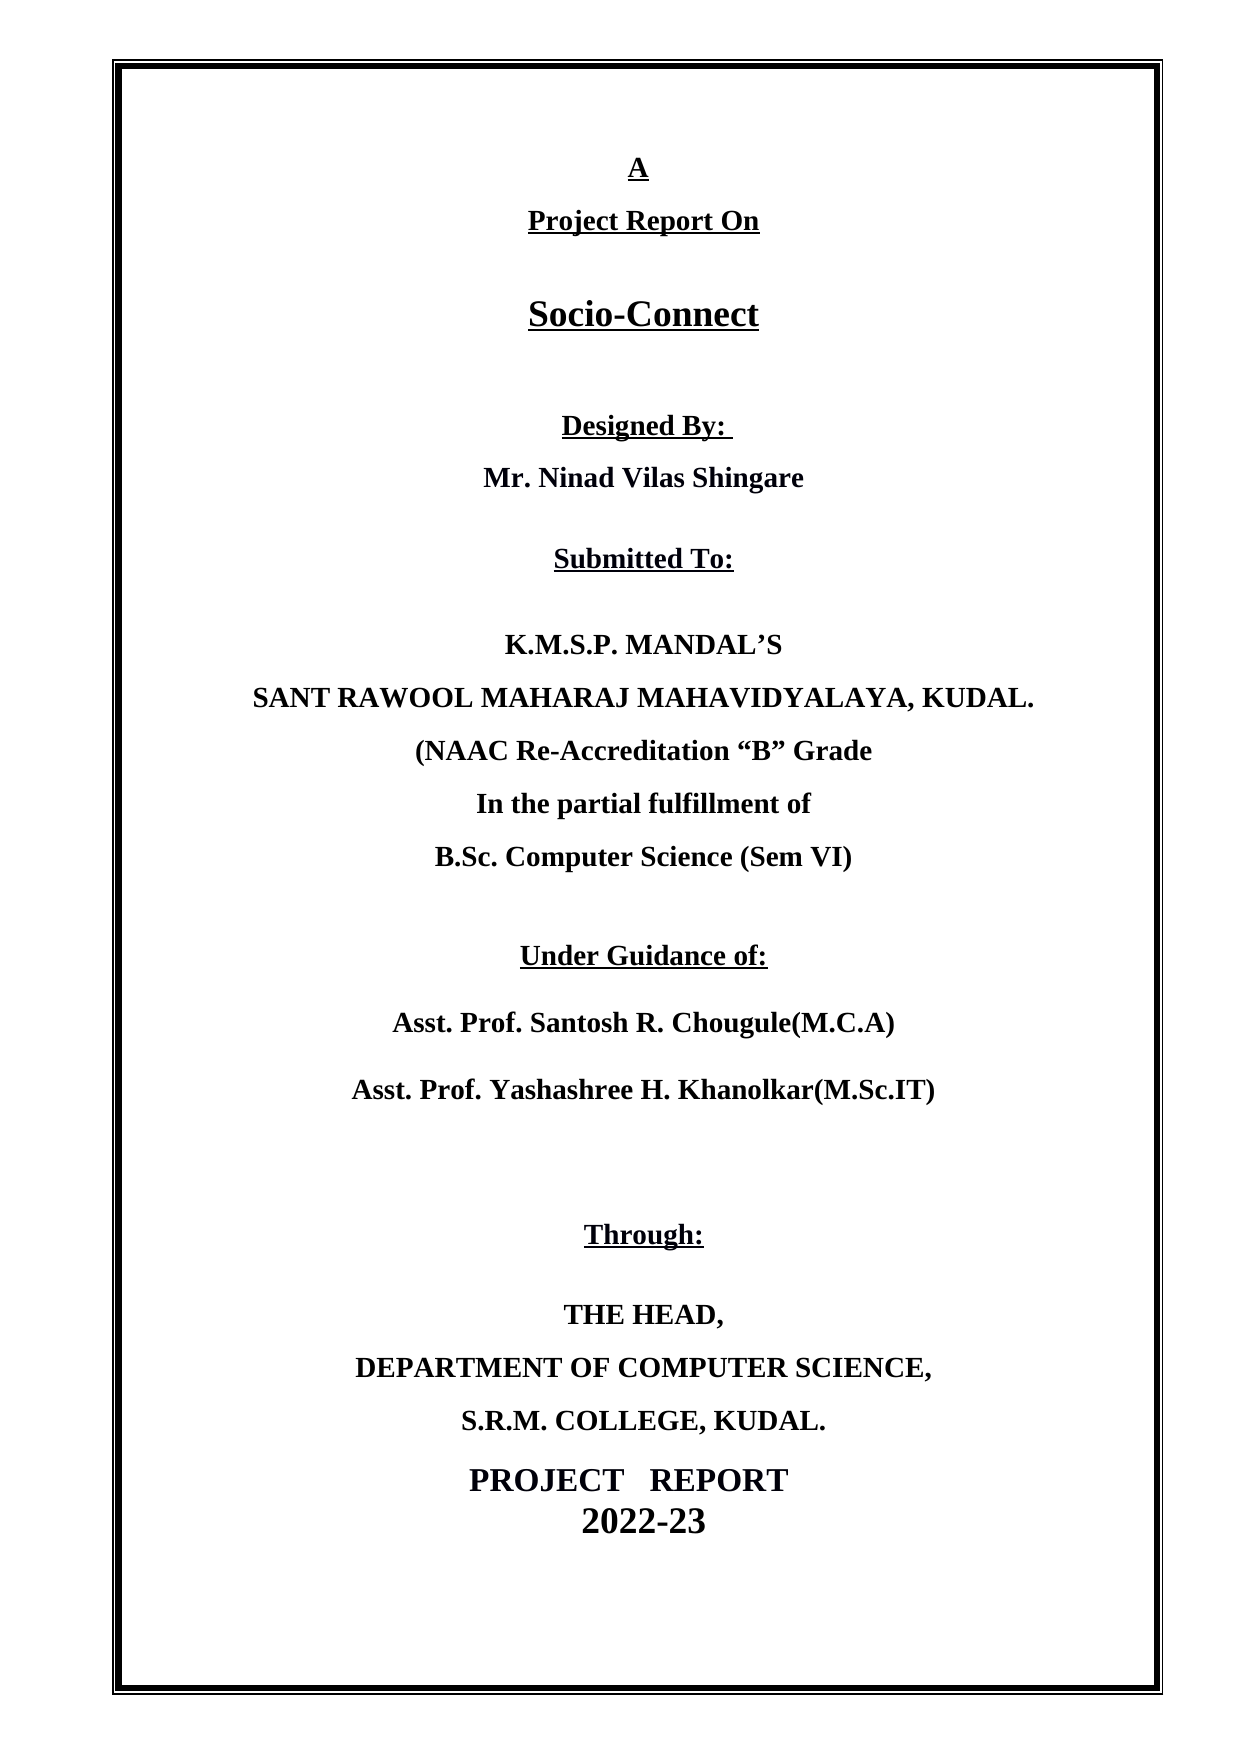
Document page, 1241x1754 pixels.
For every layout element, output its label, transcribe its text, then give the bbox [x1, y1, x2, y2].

text B.Sc. Computer Science (Sem VI) [141, 839, 1146, 872]
text SANT RAWOOL MAHARAJ MAHAVIDYALAYA, KUDAL. [141, 680, 1146, 714]
text DEPARTMENT OF COMPUTER SCIENCE, [141, 1350, 1146, 1384]
text Asst. Prof. Santosh R. Chougule(M.C.A) [141, 1005, 1146, 1039]
text Mr. Ninad Vilas Shingare [141, 461, 1146, 494]
text (NAAC Re-Accreditation “B” Grade [141, 733, 1146, 767]
text 2022-23 [141, 1498, 1146, 1542]
subtitle PROJECT REPORT [141, 1460, 1116, 1498]
text S.R.M. COLLEGE, KUDAL. [141, 1403, 1146, 1437]
text Designed By: [141, 408, 1146, 441]
text In the partial fulfillment of [141, 786, 1146, 819]
text THE HEAD, [141, 1297, 1146, 1331]
text Socio-Connect [141, 292, 1146, 335]
text Submitted To: [141, 541, 1146, 574]
text Asst. Prof. Yashashree H. Khanolkar(M.Sc.IT) [141, 1072, 1146, 1106]
text Project Report On [141, 203, 1146, 236]
text Through: [141, 1217, 1146, 1251]
text Under Guidance of: [141, 938, 1146, 972]
text A [130, 150, 1146, 183]
text K.M.S.P. MANDAL’S [141, 627, 1146, 661]
